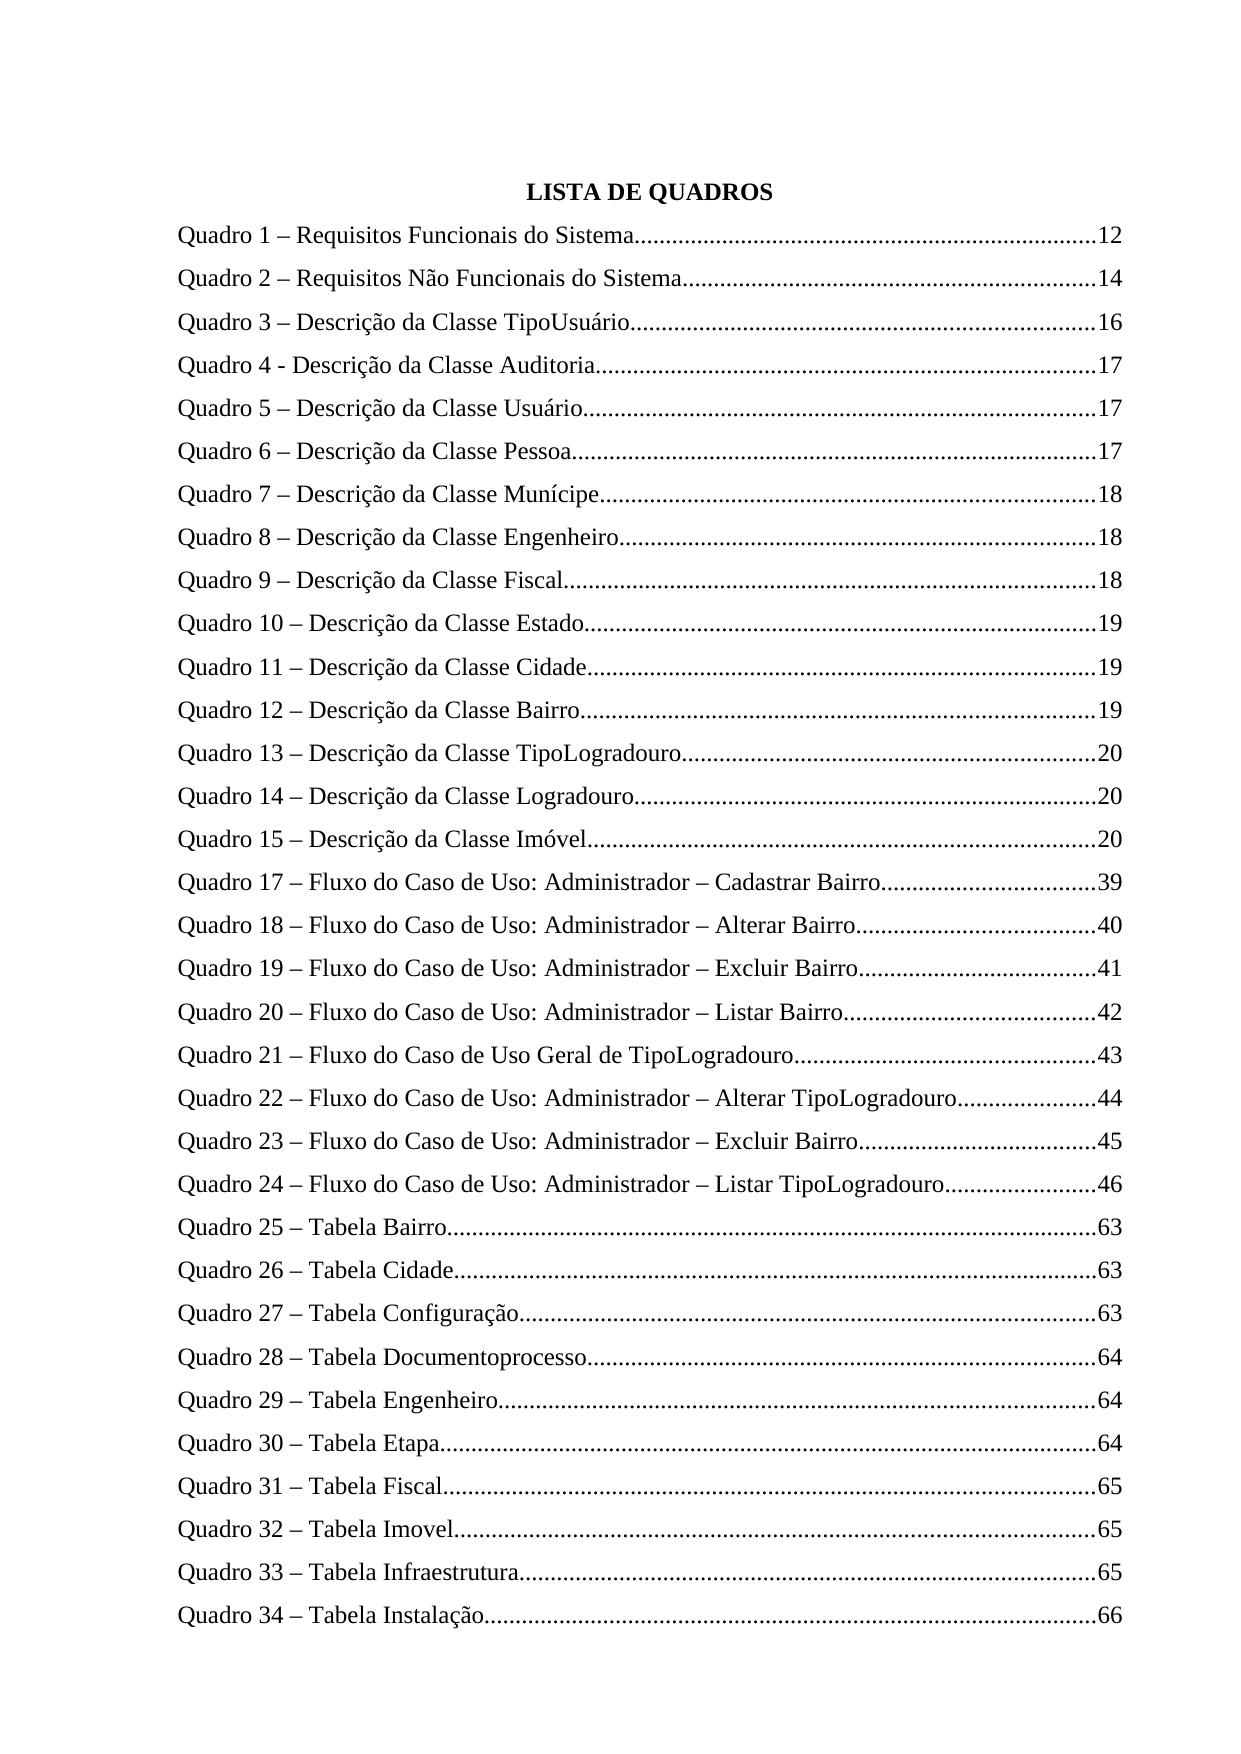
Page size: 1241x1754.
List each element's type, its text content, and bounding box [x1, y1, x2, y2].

text Quadro 8 – Descrição da Classe Engenheiro 18 [177, 522, 1122, 551]
text Quadro 29 – Tabela Engenheiro 64 [177, 1385, 1122, 1413]
text Quadro 4 - Descrição da Classe Auditoria 17 [177, 350, 1122, 378]
text Quadro 1 – Requisitos Funcionais do Sistema 12 [177, 220, 1122, 249]
text Quadro 19 – Fluxo do Caso de Uso: Administrador – Excluir Bairro 41 [177, 953, 1122, 982]
text Quadro 2 – Requisitos Não Funcionais do Sistema 14 [177, 263, 1122, 292]
text Quadro 20 – Fluxo do Caso de Uso: Administrador – Listar Bairro 42 [177, 997, 1122, 1025]
text Quadro 31 – Tabela Fiscal 65 [177, 1471, 1122, 1500]
text Quadro 23 – Fluxo do Caso de Uso: Administrador – Excluir Bairro 45 [177, 1126, 1122, 1155]
text Quadro 7 – Descrição da Classe Munícipe 18 [177, 479, 1122, 508]
text Quadro 13 – Descrição da Classe TipoLogradouro 20 [177, 738, 1122, 767]
text Quadro 14 – Descrição da Classe Logradouro 20 [177, 781, 1122, 810]
text Quadro 11 – Descrição da Classe Cidade 19 [177, 652, 1122, 680]
text Quadro 18 – Fluxo do Caso de Uso: Administrador – Alterar Bairro 40 [177, 910, 1122, 939]
text Quadro 24 – Fluxo do Caso de Uso: Administrador – Listar TipoLogradouro 46 [177, 1169, 1122, 1198]
text Quadro 3 – Descrição da Classe TipoUsuário 16 [177, 307, 1122, 335]
text Quadro 21 – Fluxo do Caso de Uso Geral de TipoLogradouro 43 [177, 1040, 1122, 1068]
text Quadro 34 – Tabela Instalação 66 [177, 1600, 1122, 1629]
text Quadro 9 – Descrição da Classe Fiscal 18 [177, 565, 1122, 594]
text Quadro 15 – Descrição da Classe Imóvel 20 [177, 824, 1122, 853]
text Quadro 27 – Tabela Configuração 63 [177, 1298, 1122, 1327]
text Quadro 17 – Fluxo do Caso de Uso: Administrador – Cadastrar Bairro 39 [177, 867, 1122, 896]
text Quadro 12 – Descrição da Classe Bairro 19 [177, 695, 1122, 723]
text Quadro 33 – Tabela Infraestrutura 65 [177, 1557, 1122, 1586]
text Quadro 5 – Descrição da Classe Usuário 17 [177, 393, 1122, 422]
text Quadro 26 – Tabela Cidade 63 [177, 1255, 1122, 1284]
text Quadro 22 – Fluxo do Caso de Uso: Administrador – Alterar TipoLogradouro 44 [177, 1083, 1122, 1112]
text Quadro 30 – Tabela Etapa 64 [177, 1428, 1122, 1457]
text Quadro 10 – Descrição da Classe Estado 19 [177, 608, 1122, 637]
text Quadro 25 – Tabela Bairro 63 [177, 1212, 1122, 1241]
text Quadro 28 – Tabela Documentoprocesso 64 [177, 1342, 1122, 1370]
text Quadro 6 – Descrição da Classe Pessoa 17 [177, 436, 1122, 465]
text LISTA DE QUADROS [177, 177, 1122, 206]
text Quadro 32 – Tabela Imovel 65 [177, 1514, 1122, 1543]
